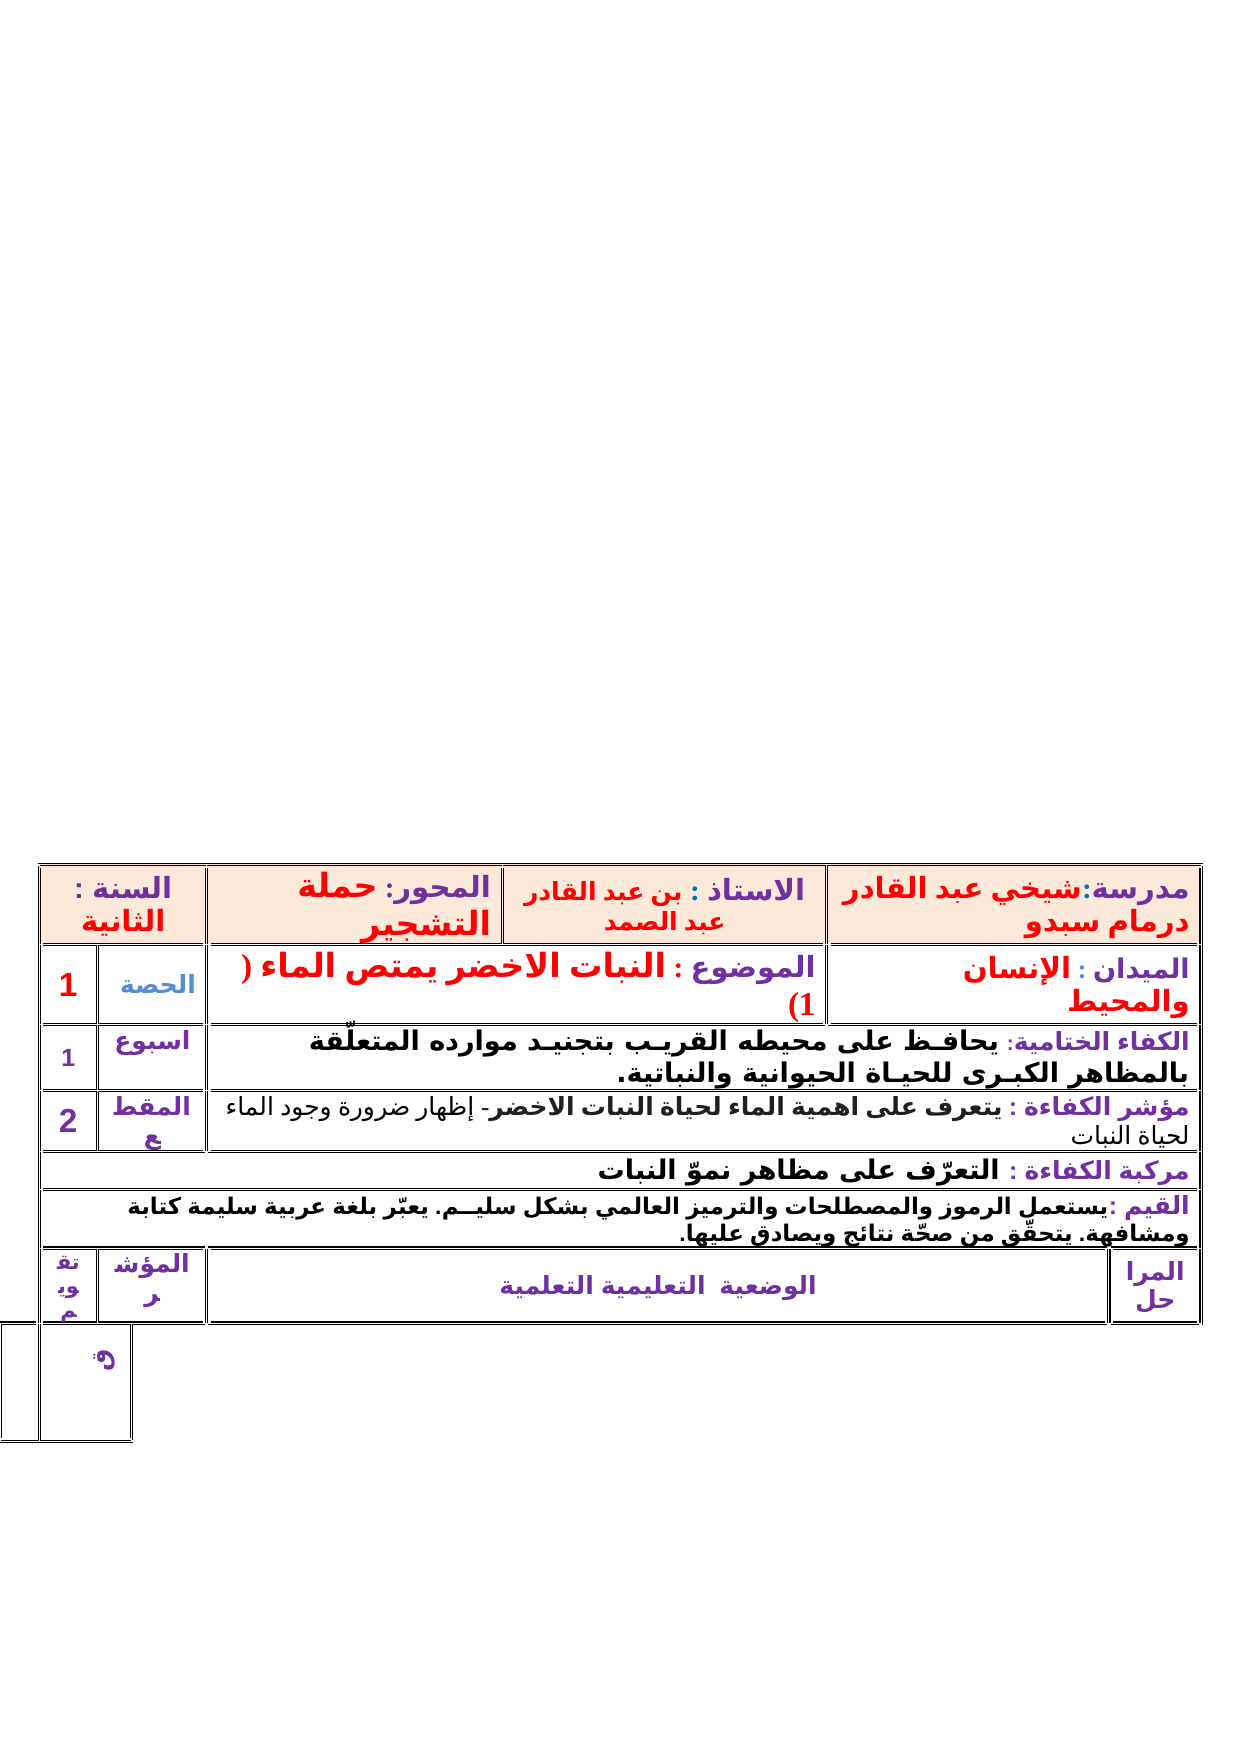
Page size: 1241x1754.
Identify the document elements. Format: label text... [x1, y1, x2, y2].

table_cell مركبة الكفاءة : التعرّف على مظاهر نموّ النبات [41, 1150, 1200, 1188]
table_cell 2 [39, 1089, 97, 1149]
table_cell المؤشر [99, 1246, 207, 1321]
table_cell الميدان : الإنسان والمحيط [827, 943, 1201, 1023]
table_cell الوضعية التعليمية التعلمية [207, 1246, 1109, 1321]
table_cell تقويم [41, 1246, 96, 1321]
table_header السنة : الثانية [39, 864, 207, 943]
table_cell المراحل [1109, 1246, 1200, 1321]
table_cell الموضوع : النبات الاخضر يمتص الماء (1) [207, 943, 827, 1023]
table_header المحور: حملة التشجير [207, 866, 502, 943]
table_cell الكفاء الختامية: يحافـظ على محيطه القريـب بتجنيـد موارده المتعلّقة بالمظاهر الكبـرى للحيـاة الحيوانية والنباتية. [208, 1023, 1200, 1089]
table_header الاستاذ : بن عبد القادر عبد الصمد [502, 866, 825, 943]
table_cell الحصة [98, 943, 207, 1023]
table_cell 1 [41, 1023, 96, 1089]
table_cell المقطع [98, 1089, 207, 1149]
table_cell اسبوع [99, 1023, 205, 1089]
table_cell 1 [39, 943, 97, 1023]
table_cell مؤشر الكفاءة : يتعرف على اهمية الماء لحياة النبات الاخضر- إظهار ضرورة وجود الماء لحياة النبات [207, 1089, 1201, 1149]
table_cell القيم :يستعمل الرموز والمصطلحات والترميز العالمي بشكل سليــم. يعبّر بلغة عربية سليمة كتابة ومشافهة. يتحقّق من صحّة نتائج ويصادق عليها. [39, 1188, 1201, 1246]
table_header مدرسة:شيخي عبد القادر درمام سبدو [828, 866, 1201, 943]
table_cell وضعية الانطلاق [41, 1321, 131, 1439]
